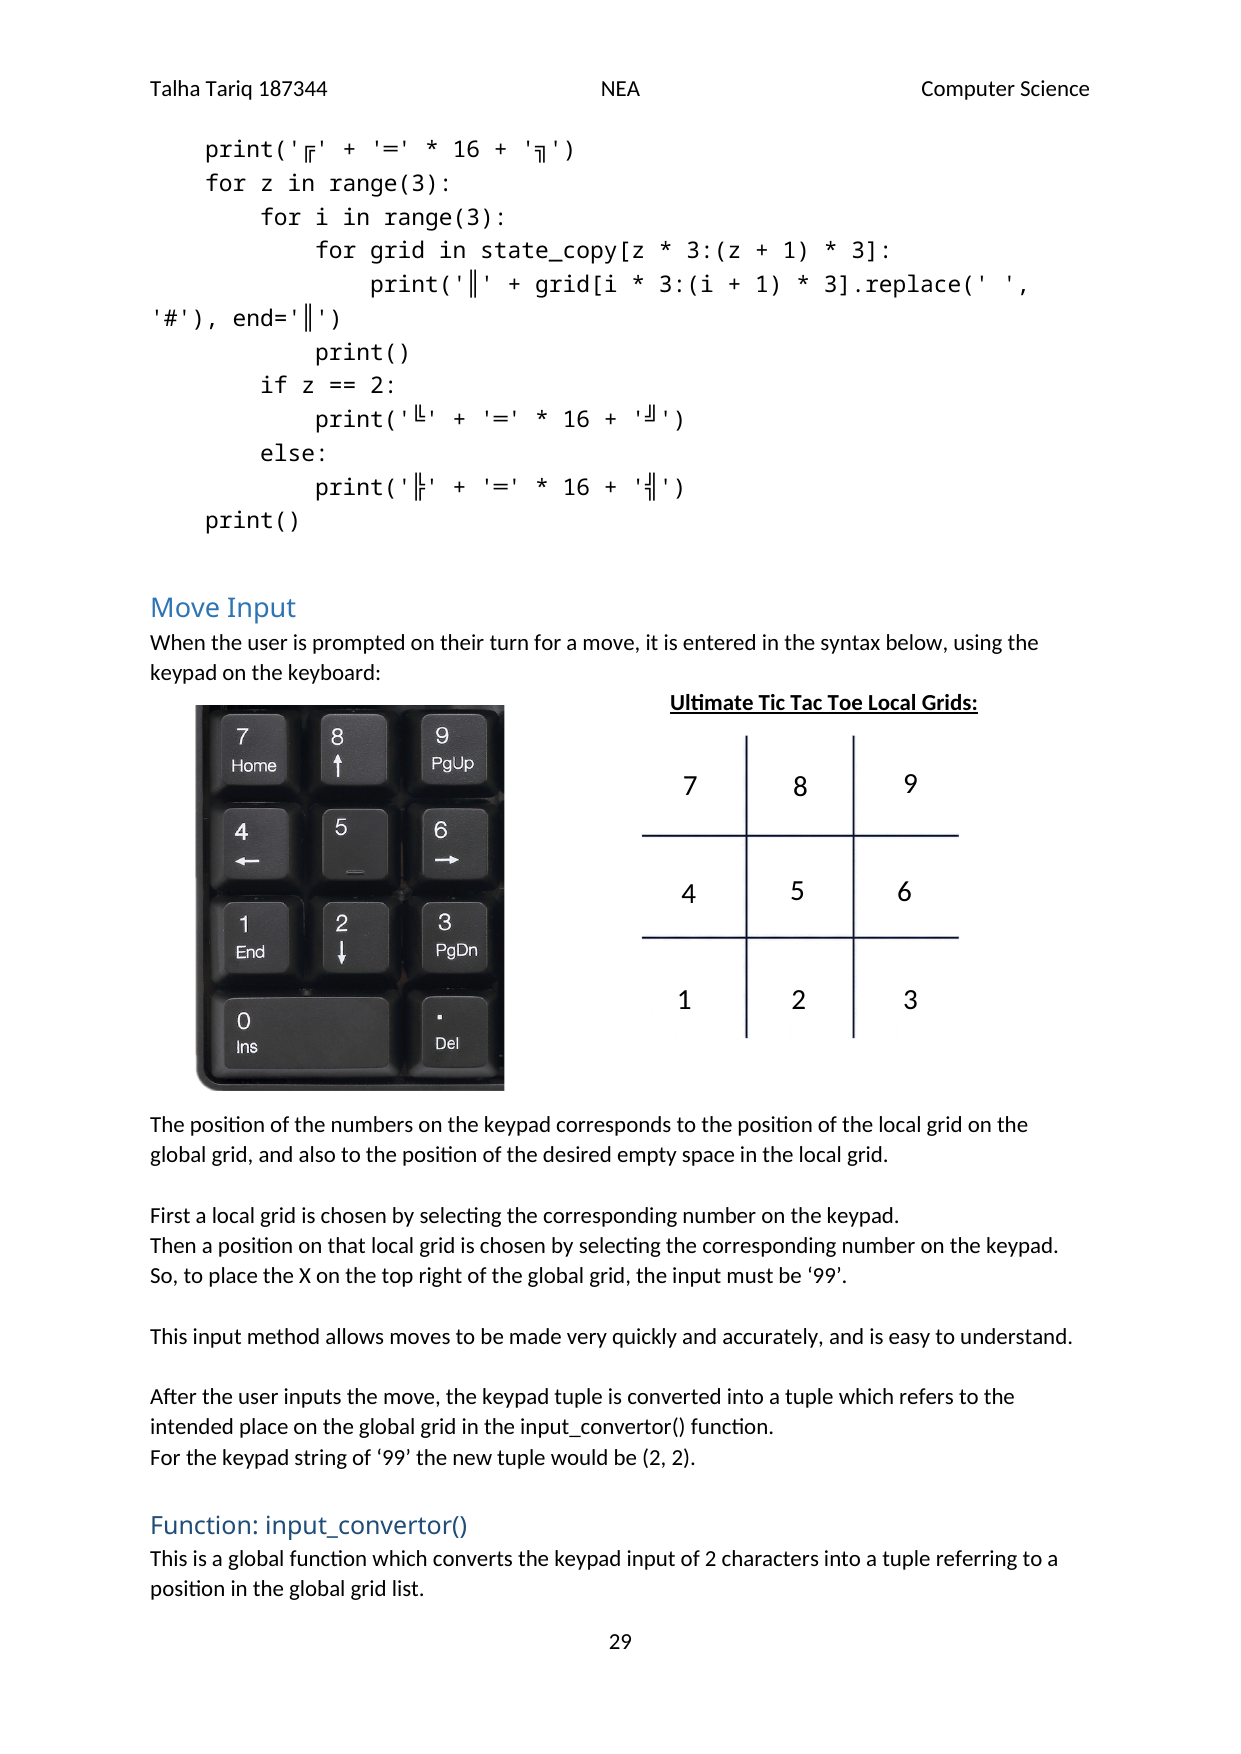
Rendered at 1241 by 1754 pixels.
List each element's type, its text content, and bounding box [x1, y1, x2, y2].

text This input method allows moves to be made very quickly and accurately, and is easy to understand. [150, 1322, 1090, 1350]
text Then a position on that local grid is chosen by selecting the corresponding number on the keypad. [150, 1231, 1090, 1259]
subtitle Move Input [150, 588, 1090, 625]
picture [195, 705, 505, 1091]
picture [641, 735, 960, 1039]
text For the keypad string of ‘99’ the new tuple would be (2, 2). [150, 1443, 1090, 1471]
text So, to place the X on the top right of the global grid, the input must be ‘99’. [150, 1261, 1090, 1289]
text First a local grid is chosen by selecting the corresponding number on the keypad. [150, 1201, 1090, 1229]
text The position of the numbers on the keypad corresponds to the position of the local grid on the global grid, and also to the position of the desired empty space in the local grid. [150, 1110, 1090, 1169]
text When the user is prompted on their turn for a move, it is entered in the syntax below, using the keypad on the keyboard: [150, 628, 1090, 686]
subtitle Function: input_convertor() [150, 1507, 1090, 1541]
text This is a global function which converts the keypad input of 2 characters into a tuple referring to a position in the global grid list. [150, 1544, 1090, 1602]
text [150, 133, 1090, 535]
text After the user inputs the move, the keypad tuple is converted into a tuple which refers to the intended place on the global grid in the input_convertor() function. [150, 1382, 1090, 1441]
